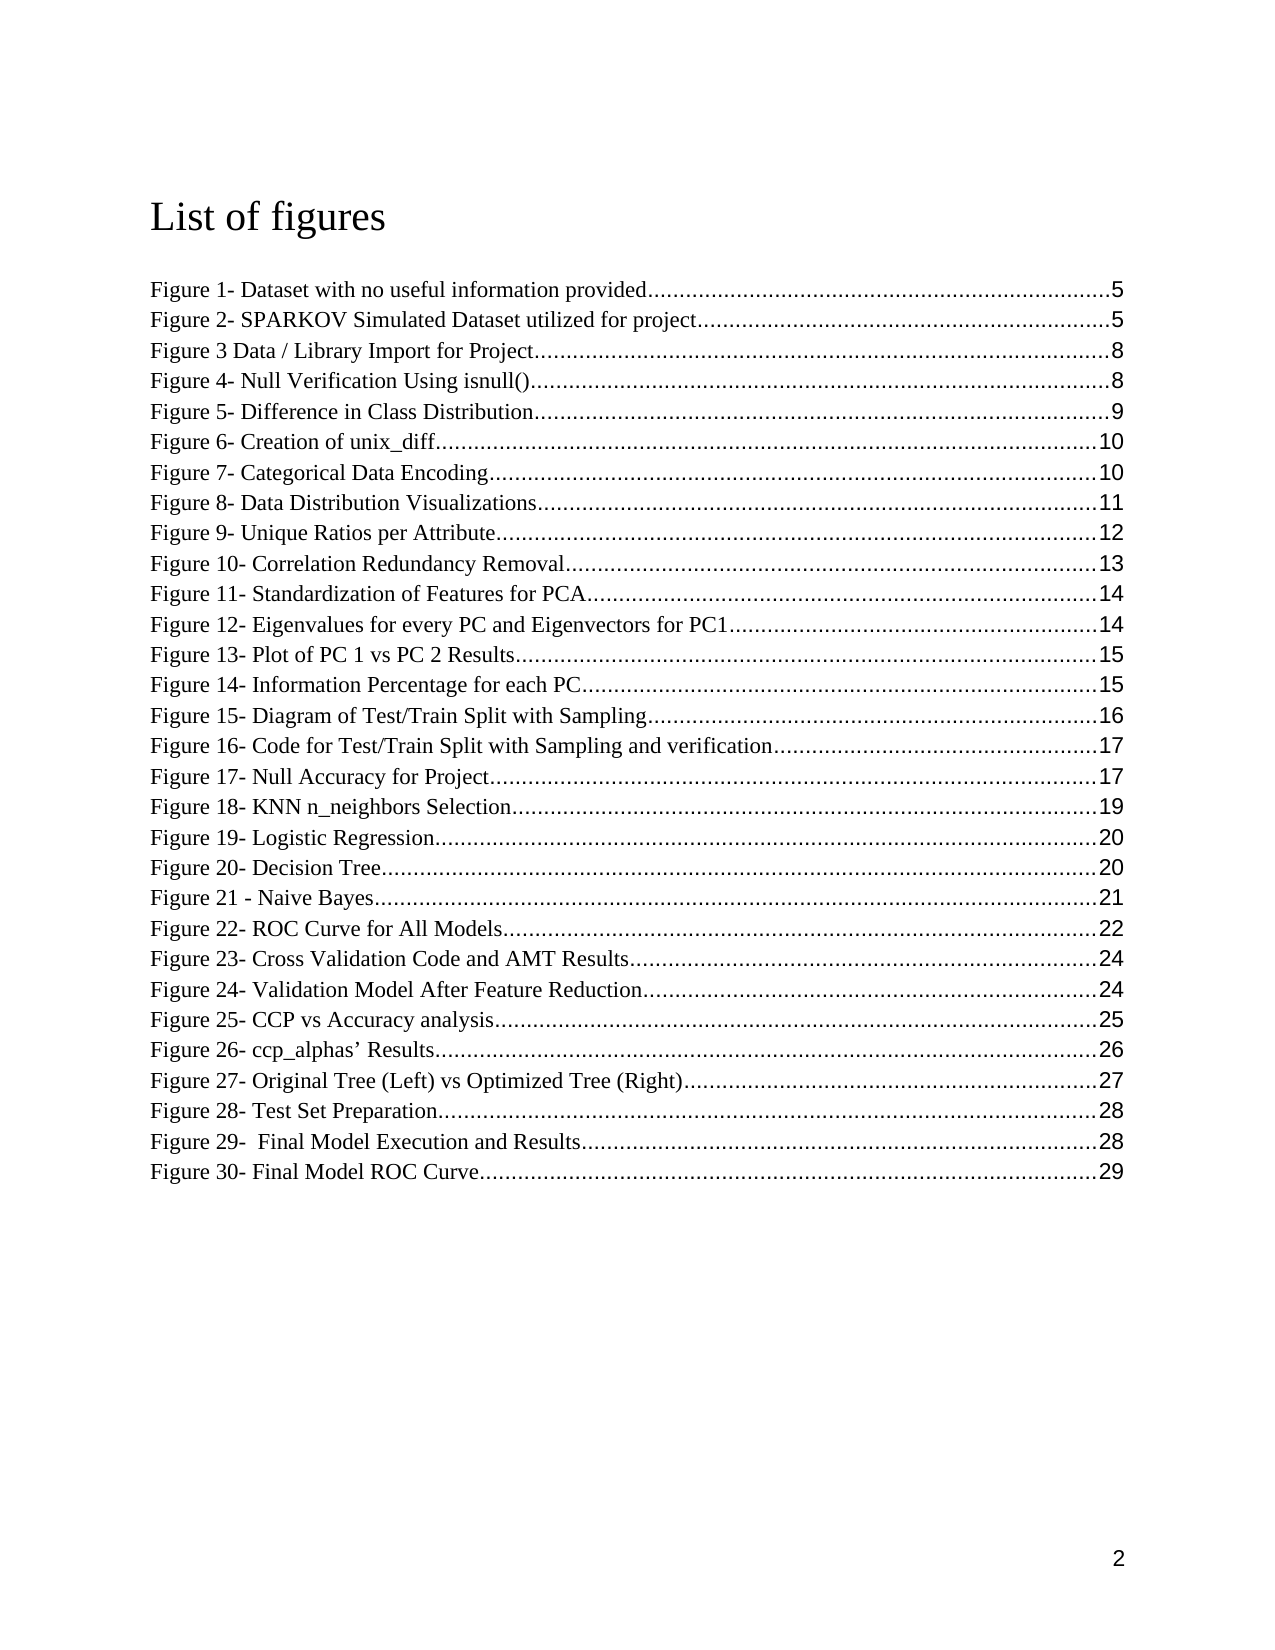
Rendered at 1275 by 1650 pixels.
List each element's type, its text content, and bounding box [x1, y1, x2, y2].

text Figure 15- Diagram of Test/Train Split with Sampling 16 [150, 702, 1125, 728]
text Figure 30- Final Model ROC Curve 29 [150, 1158, 1125, 1184]
text Figure 18- KNN n_neighbors Selection 19 [150, 793, 1125, 819]
text Figure 3 Data / Library Import for Project 8 [150, 337, 1125, 363]
text Figure 17- Null Accuracy for Project 17 [150, 763, 1125, 789]
text Figure 13- Plot of PC 1 vs PC 2 Results 15 [150, 641, 1125, 667]
text Figure 20- Decision Tree 20 [150, 854, 1125, 880]
text Figure 26- ccp_alphas’ Results 26 [150, 1036, 1125, 1063]
text Figure 25- CCP vs Accuracy analysis 25 [150, 1006, 1125, 1032]
text Figure 29- Final Model Execution and Results 28 [150, 1128, 1125, 1154]
text Figure 9- Unique Ratios per Attribute 12 [150, 519, 1125, 546]
text Figure 7- Categorical Data Encoding 10 [150, 458, 1125, 485]
text Figure 23- Cross Validation Code and AMT Results 24 [150, 945, 1125, 972]
text Figure 5- Difference in Class Distribution 9 [150, 398, 1125, 424]
text Figure 4- Null Verification Using isnull() 8 [150, 367, 1125, 394]
text Figure 28- Test Set Preparation 28 [150, 1097, 1125, 1124]
text Figure 24- Validation Model After Feature Reduction 24 [150, 976, 1125, 1002]
text Figure 8- Data Distribution Visualizations 11 [150, 489, 1125, 515]
text Figure 10- Correlation Redundancy Removal 13 [150, 550, 1125, 576]
text Figure 11- Standardization of Features for PCA 14 [150, 580, 1125, 607]
text Figure 1- Dataset with no useful information provided 5 [150, 276, 1125, 302]
subtitle List of figures [150, 192, 1125, 239]
text Figure 12- Eigenvalues for every PC and Eigenvectors for PC1 14 [150, 611, 1125, 637]
text Figure 14- Information Percentage for each PC 15 [150, 671, 1125, 698]
text Figure 19- Logistic Regression 20 [150, 823, 1125, 850]
text Figure 6- Creation of unix_diff 10 [150, 428, 1125, 454]
text Figure 16- Code for Test/Train Split with Sampling and verification 17 [150, 732, 1125, 759]
text Figure 21 - Naive Bayes 21 [150, 884, 1125, 911]
text Figure 2- SPARKOV Simulated Dataset utilized for project 5 [150, 306, 1125, 333]
text Figure 22- ROC Curve for All Models 22 [150, 915, 1125, 941]
text Figure 27- Original Tree (Left) vs Optimized Tree (Right) 27 [150, 1067, 1125, 1093]
